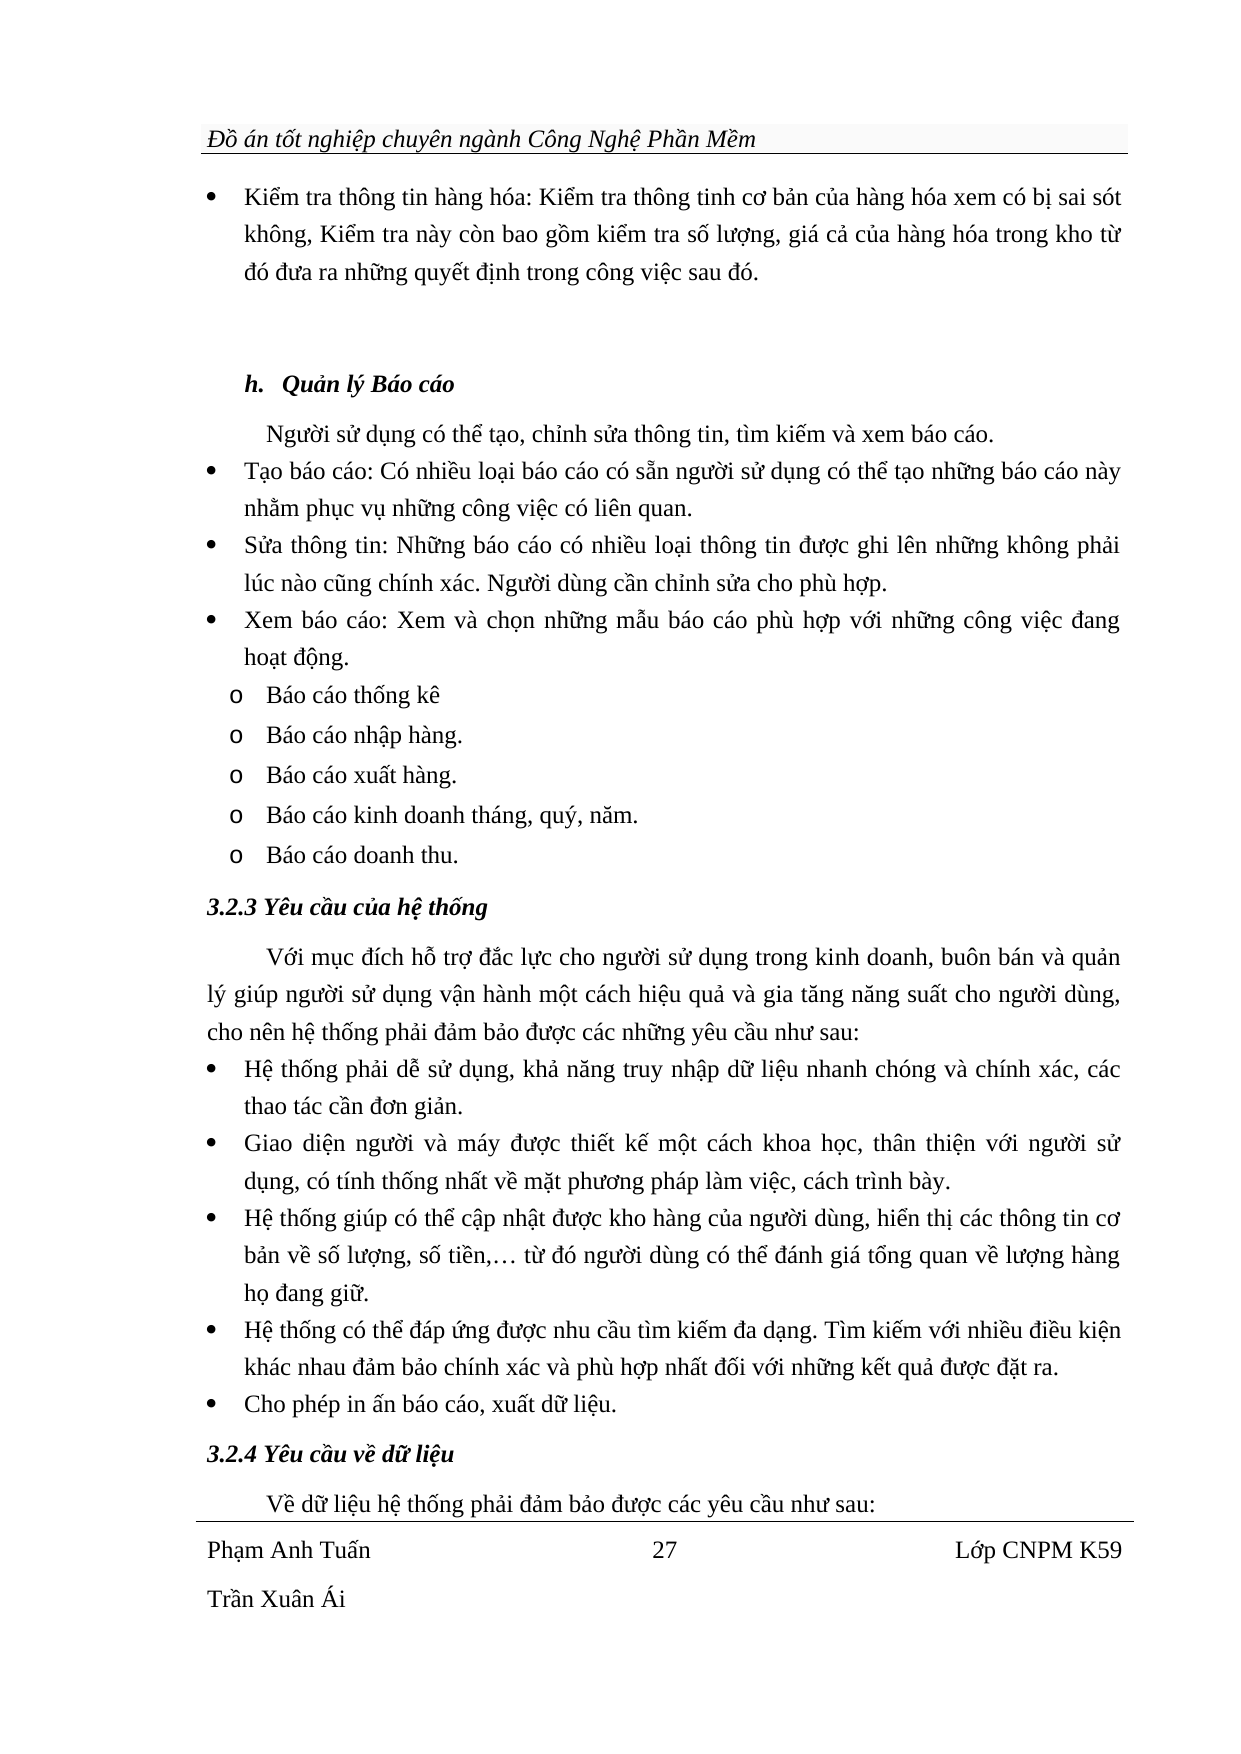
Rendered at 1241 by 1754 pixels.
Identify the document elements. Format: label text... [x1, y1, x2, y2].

list Sửa thông tin: Những báo cáo có nhiều loại thông tin được ghi lên những không phải lúc nào cũng chính xác. Người dùng cần chỉnh sửa cho phù hợp. [207, 531, 1122, 597]
list Giao diện người và máy được thiết kế một cách khoa học, thân thiện với người sử dụng, có tính thống nhất về mặt phương pháp làm việc, cách trình bày. [207, 1128, 1122, 1194]
subtitle Yêu cầu của hệ thống [207, 892, 1122, 921]
list Cho phép in ấn báo cáo, xuất dữ liệu. [207, 1389, 1122, 1418]
list Hệ thống giúp có thể cập nhật được kho hàng của người dùng, hiển thị các thông tin cơ bản về số lượng, số tiền,… từ đó người dùng có thể đánh giá tổng quan về lượng hàng họ đang giữ. [207, 1203, 1122, 1306]
text Về dữ liệu hệ thống phải đảm bảo được các yêu cầu như sau: [207, 1489, 1122, 1518]
list Tạo báo cáo: Có nhiều loại báo cáo có sẵn người sử dụng có thể tạo những báo cáo này nhằm phục vụ những công việc có liên quan. [207, 456, 1122, 522]
list Báo cáo doanh thu. [229, 840, 1122, 871]
list Báo cáo kinh doanh tháng, quý, năm. [229, 800, 1122, 831]
list Hệ thống có thể đáp ứng được nhu cầu tìm kiếm đa dạng. Tìm kiếm với nhiều điều kiện khác nhau đảm bảo chính xác và phù hợp nhất đối với những kết quả được đặt ra. [207, 1315, 1122, 1381]
list Báo cáo nhập hàng. [229, 720, 1122, 751]
subtitle Yêu cầu về dữ liệu [207, 1439, 1122, 1468]
list Xem báo cáo: Xem và chọn những mẫu báo cáo phù hợp với những công việc đang hoạt động. [207, 605, 1122, 671]
list Báo cáo xuất hàng. [229, 760, 1122, 791]
list Kiểm tra thông tin hàng hóa: Kiểm tra thông tinh cơ bản của hàng hóa xem có bị sai sót không, Kiểm tra này còn bao gồm kiểm tra số lượng, giá cả của hàng hóa trong kho từ đó đưa ra những quyết định trong công việc sau đó. [207, 182, 1122, 286]
list Báo cáo thống kê [229, 680, 1122, 711]
subtitle Quản lý Báo cáo [244, 369, 1122, 398]
list Hệ thống phải dễ sử dụng, khả năng truy nhập dữ liệu nhanh chóng và chính xác, các thao tác cần đơn giản. [207, 1054, 1122, 1120]
text Với mục đích hỗ trợ đắc lực cho người sử dụng trong kinh doanh, buôn bán và quản lý giúp người sử dụng vận hành một cách hiệu quả và gia tăng năng suất cho người dùng, cho nên hệ thống phải đảm bảo được các những yêu cầu như sau: [207, 942, 1122, 1045]
text Người sử dụng có thể tạo, chỉnh sửa thông tin, tìm kiếm và xem báo cáo. [207, 419, 1122, 447]
